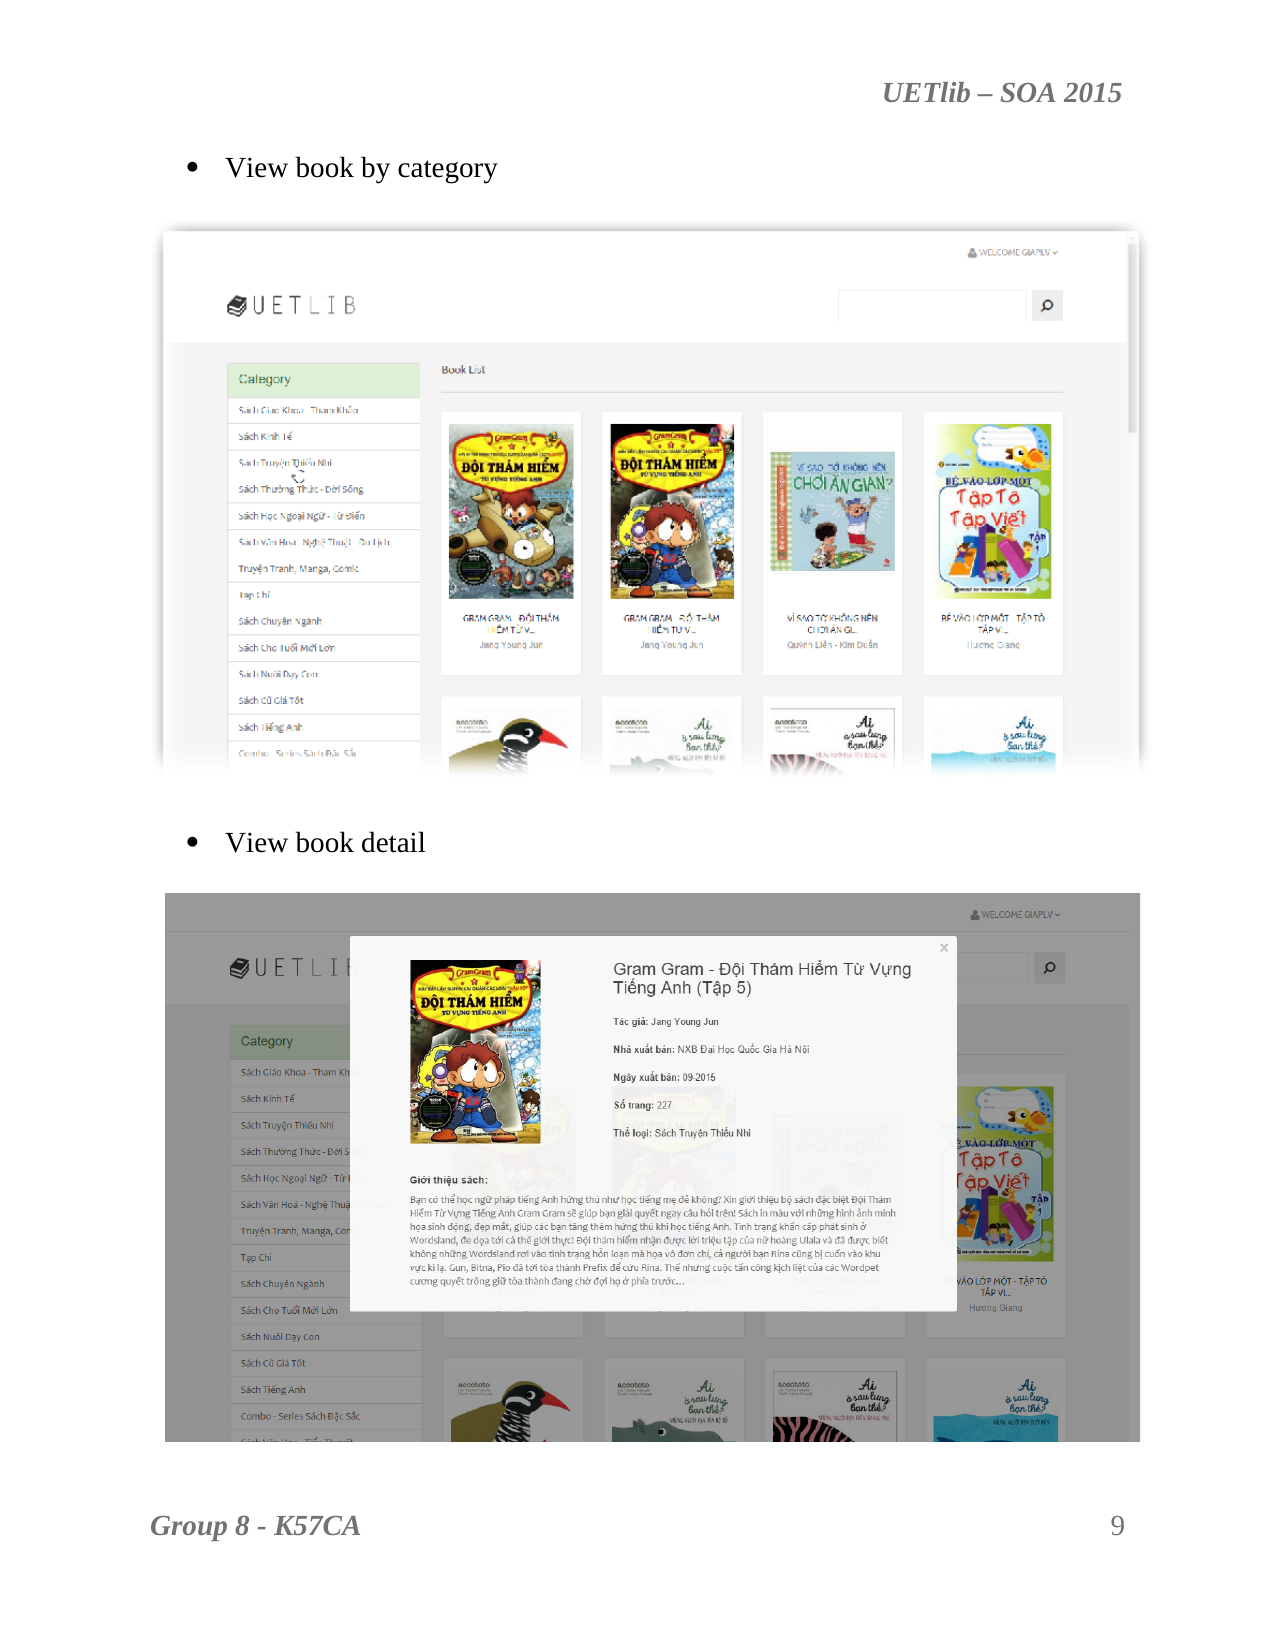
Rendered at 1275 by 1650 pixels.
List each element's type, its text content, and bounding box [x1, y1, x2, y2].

list View book by category [187, 150, 1125, 184]
picture [165, 893, 1141, 1442]
picture [183, 251, 1119, 746]
list View book detail [187, 825, 1125, 858]
